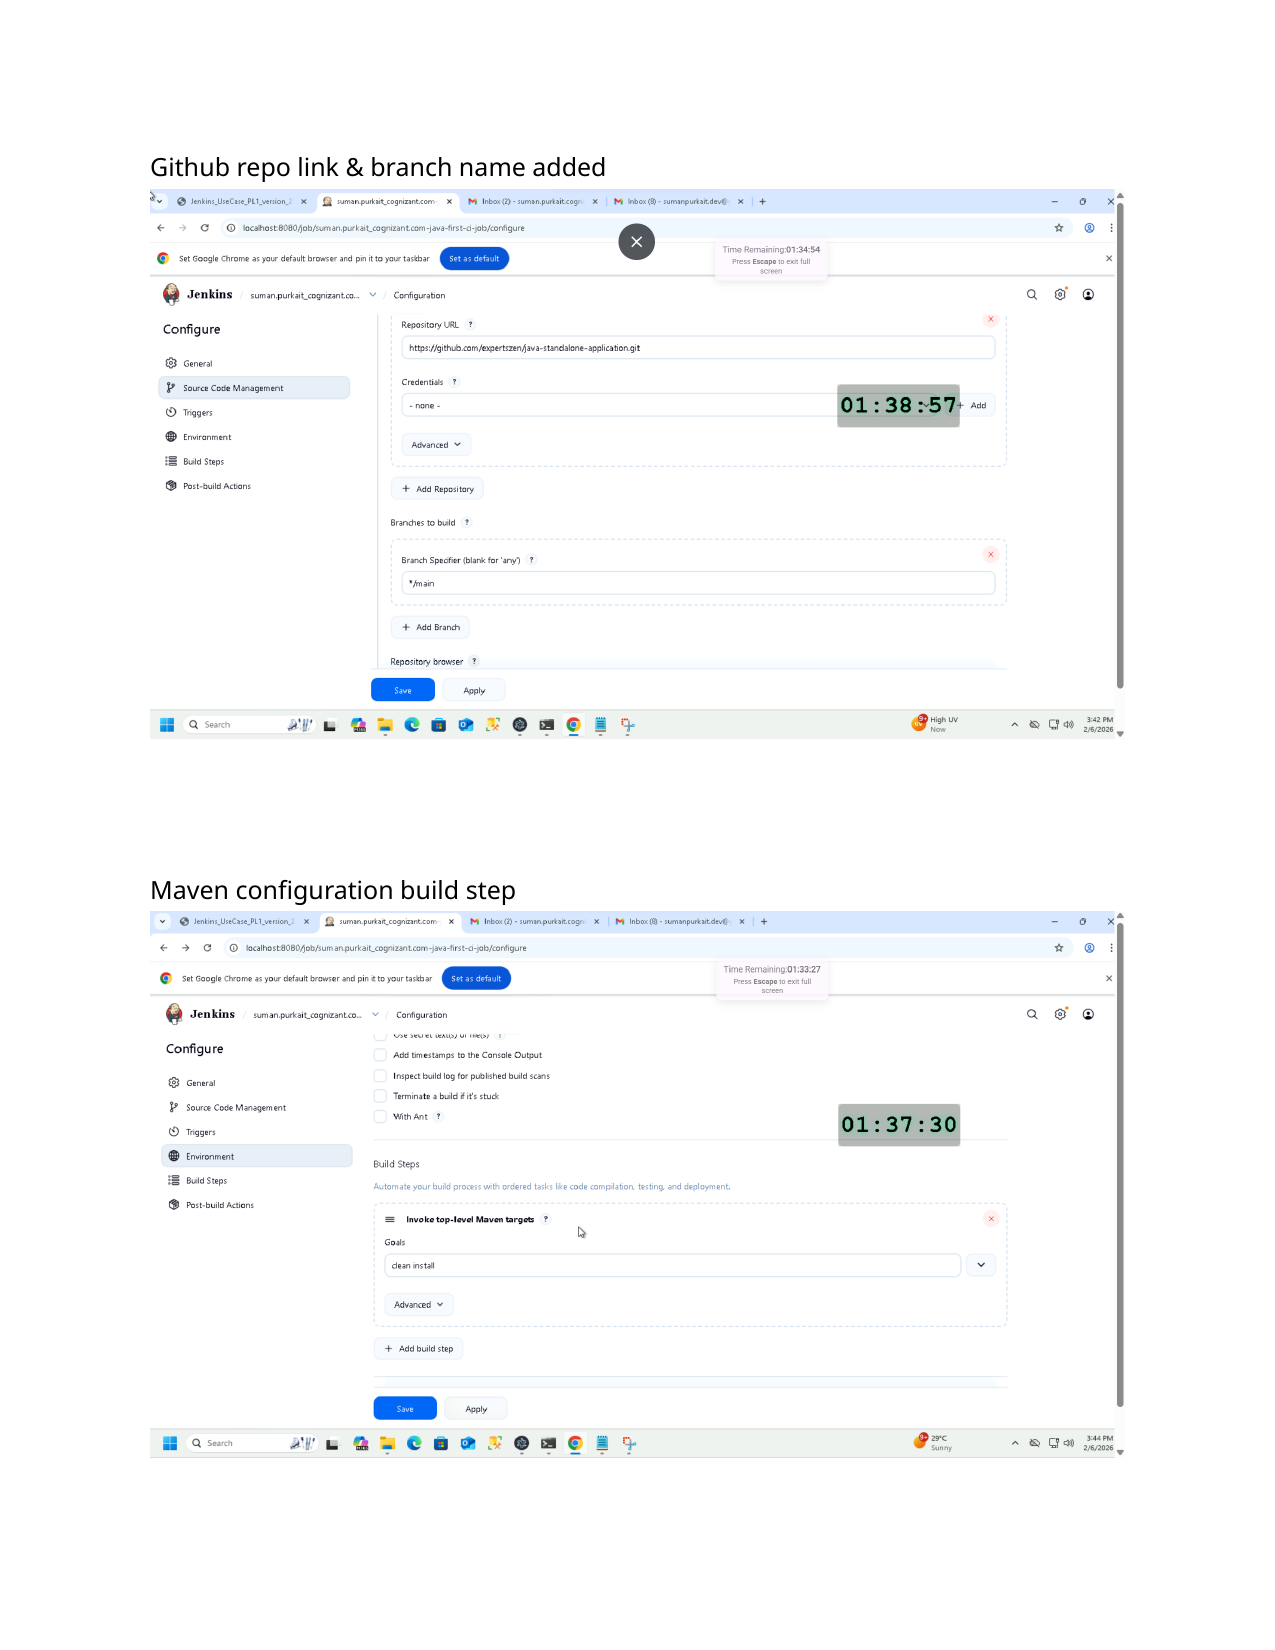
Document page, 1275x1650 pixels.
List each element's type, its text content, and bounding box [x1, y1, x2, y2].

text Maven configuration build step [150, 872, 1125, 911]
picture [150, 189, 1125, 739]
text Github repo link & branch name added [150, 150, 1125, 189]
picture [150, 911, 1125, 1458]
